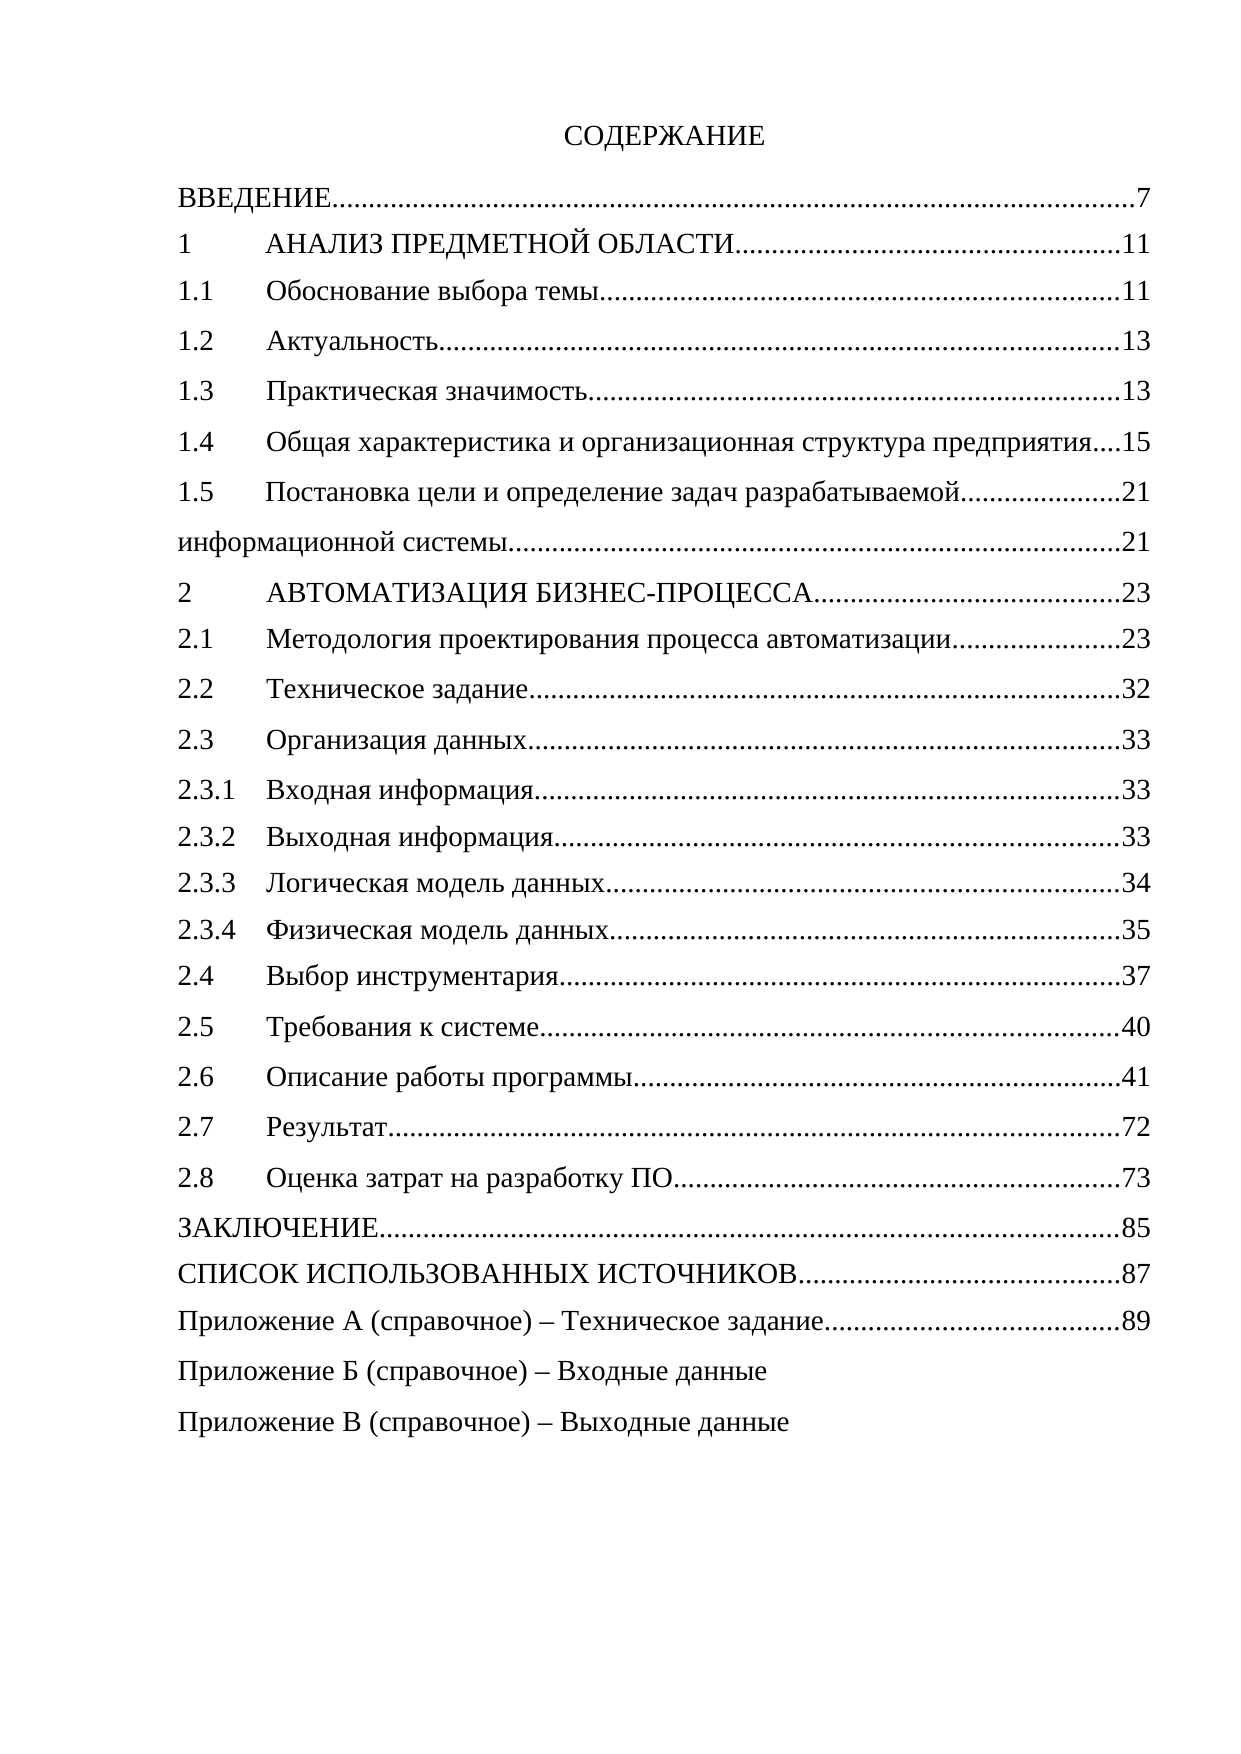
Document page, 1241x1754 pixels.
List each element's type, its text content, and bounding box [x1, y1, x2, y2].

text СОДЕРЖАНИЕ [177, 118, 1152, 152]
